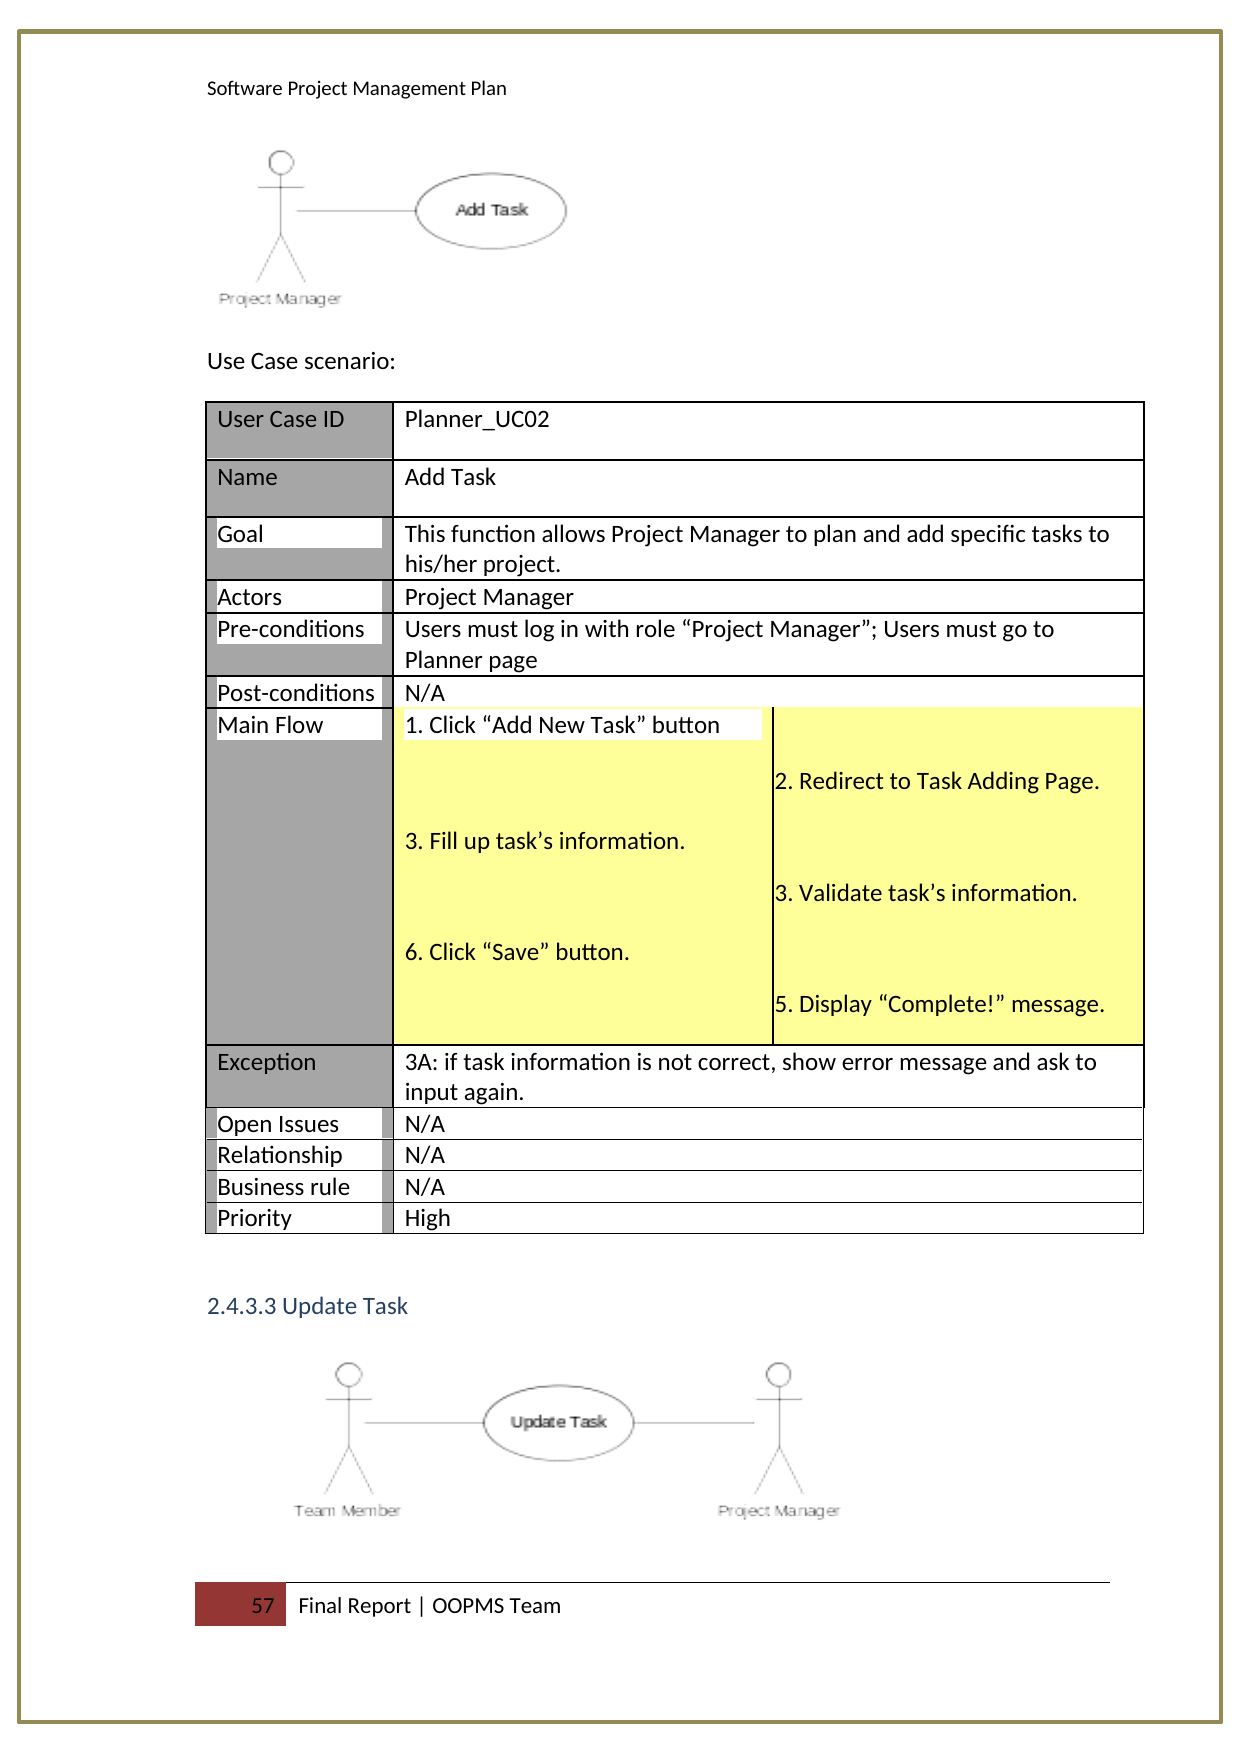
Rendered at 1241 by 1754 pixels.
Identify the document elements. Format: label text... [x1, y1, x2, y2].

table_cell Name [207, 461, 392, 516]
table_header Planner_UC02 [394, 403, 1143, 458]
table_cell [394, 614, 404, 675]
table_cell Pre-conditions [207, 614, 392, 675]
table_cell 2. Redirect to Task Adding Page. 3. Validate task’s information. 5. Display “Complete!” message. [774, 707, 1143, 1044]
table_cell Goal [207, 518, 392, 579]
table_cell 1. Click “Add New Task” button 3. Fill up task’s information. 6. Click “Save” button. [394, 707, 772, 1044]
table_cell Main Flow [207, 709, 392, 1044]
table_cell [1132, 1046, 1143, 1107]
subtitle 2.4.3.3 Update Task [207, 1290, 1122, 1321]
text Use Case scenario: [207, 345, 1122, 376]
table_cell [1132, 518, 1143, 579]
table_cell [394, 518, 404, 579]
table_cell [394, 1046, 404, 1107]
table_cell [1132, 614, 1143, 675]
table_header User Case ID [207, 403, 392, 458]
table_cell Exception [207, 1046, 392, 1107]
table_cell Add Task [394, 461, 1143, 516]
